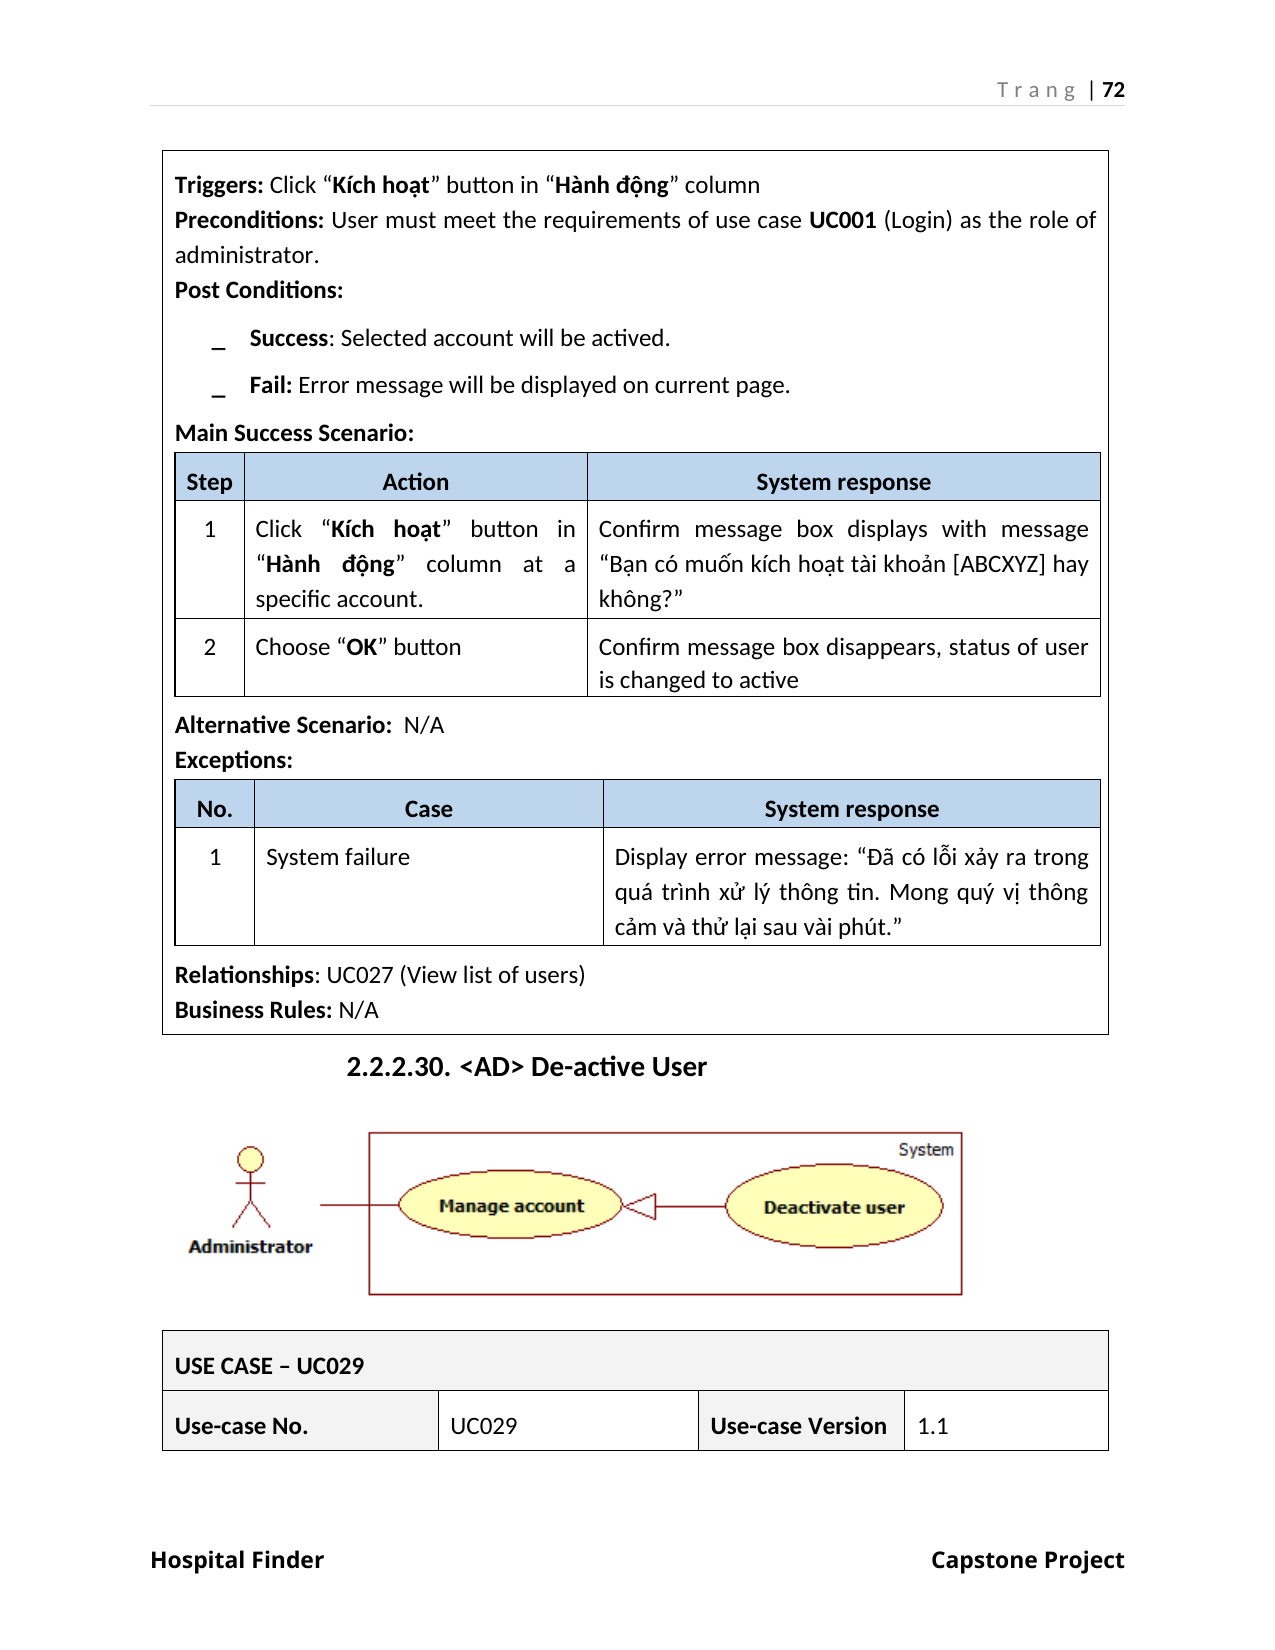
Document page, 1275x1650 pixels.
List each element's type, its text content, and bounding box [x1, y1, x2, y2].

table_cell 1.1 [905, 1391, 1108, 1450]
table_header USE CASE – UC029 [163, 1331, 1108, 1390]
table_cell UC029 [439, 1391, 698, 1450]
table_cell Use-case Version [699, 1391, 904, 1450]
picture [150, 1101, 994, 1327]
table_cell Use-case No. [163, 1391, 438, 1450]
list <AD> De-active User [346, 1048, 1125, 1083]
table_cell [163, 151, 1108, 1034]
